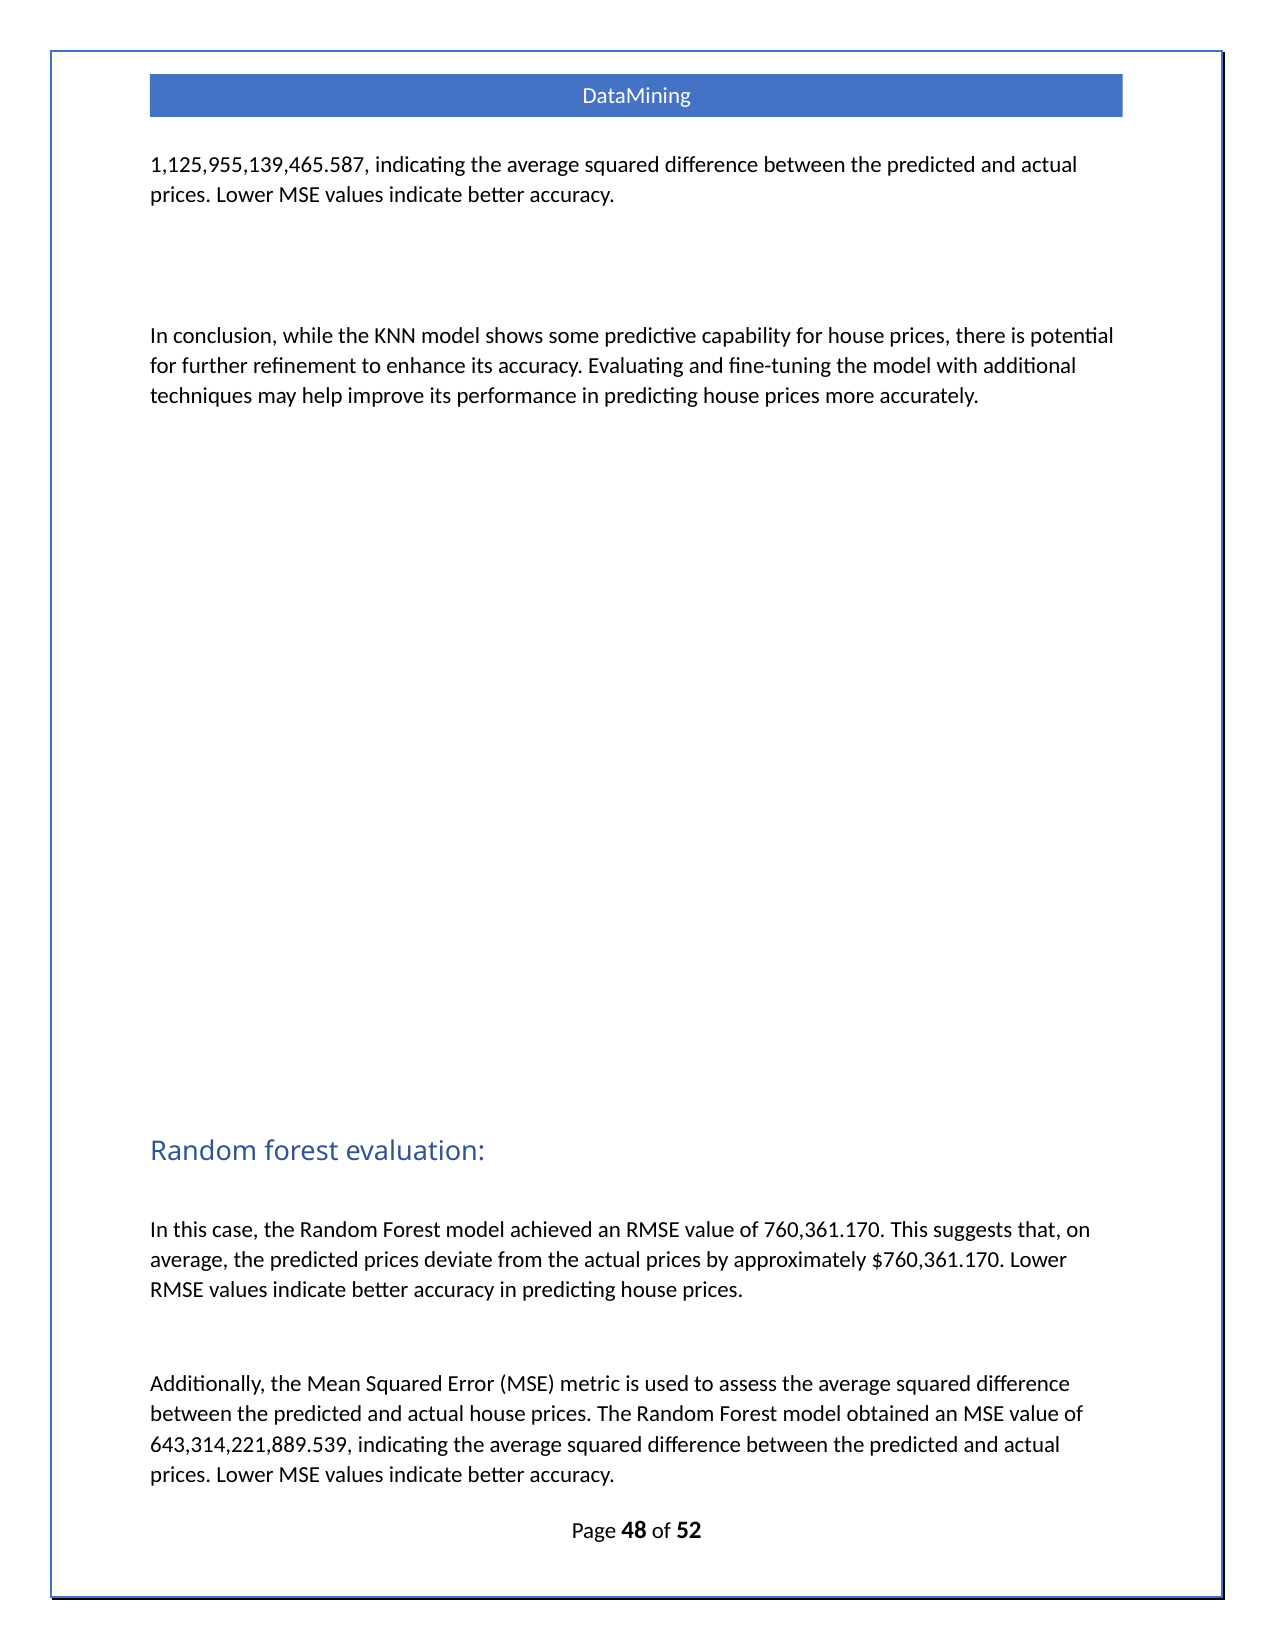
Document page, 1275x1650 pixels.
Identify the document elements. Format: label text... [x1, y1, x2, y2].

text In conclusion, while the KNN model shows some predictive capability for house prices, there is potential for further refinement to enhance its accuracy. Evaluating and fine-tuning the model with additional techniques may help improve its performance in predicting house prices more accurately. [150, 321, 1123, 409]
subtitle Random forest evaluation: [150, 1131, 1123, 1168]
text In this case, the Random Forest model achieved an RMSE value of 760,361.170. This suggests that, on average, the predicted prices deviate from the actual prices by approximately $760,361.170. Lower RMSE values indicate better accuracy in predicting house prices. [150, 1215, 1123, 1303]
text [150, 150, 1123, 208]
text Additionally, the Mean Squared Error (MSE) metric is used to assess the average squared difference between the predicted and actual house prices. The Random Forest model obtained an MSE value of 643,314,221,889.539, indicating the average squared difference between the predicted and actual prices. Lower MSE values indicate better accuracy. [150, 1369, 1123, 1488]
